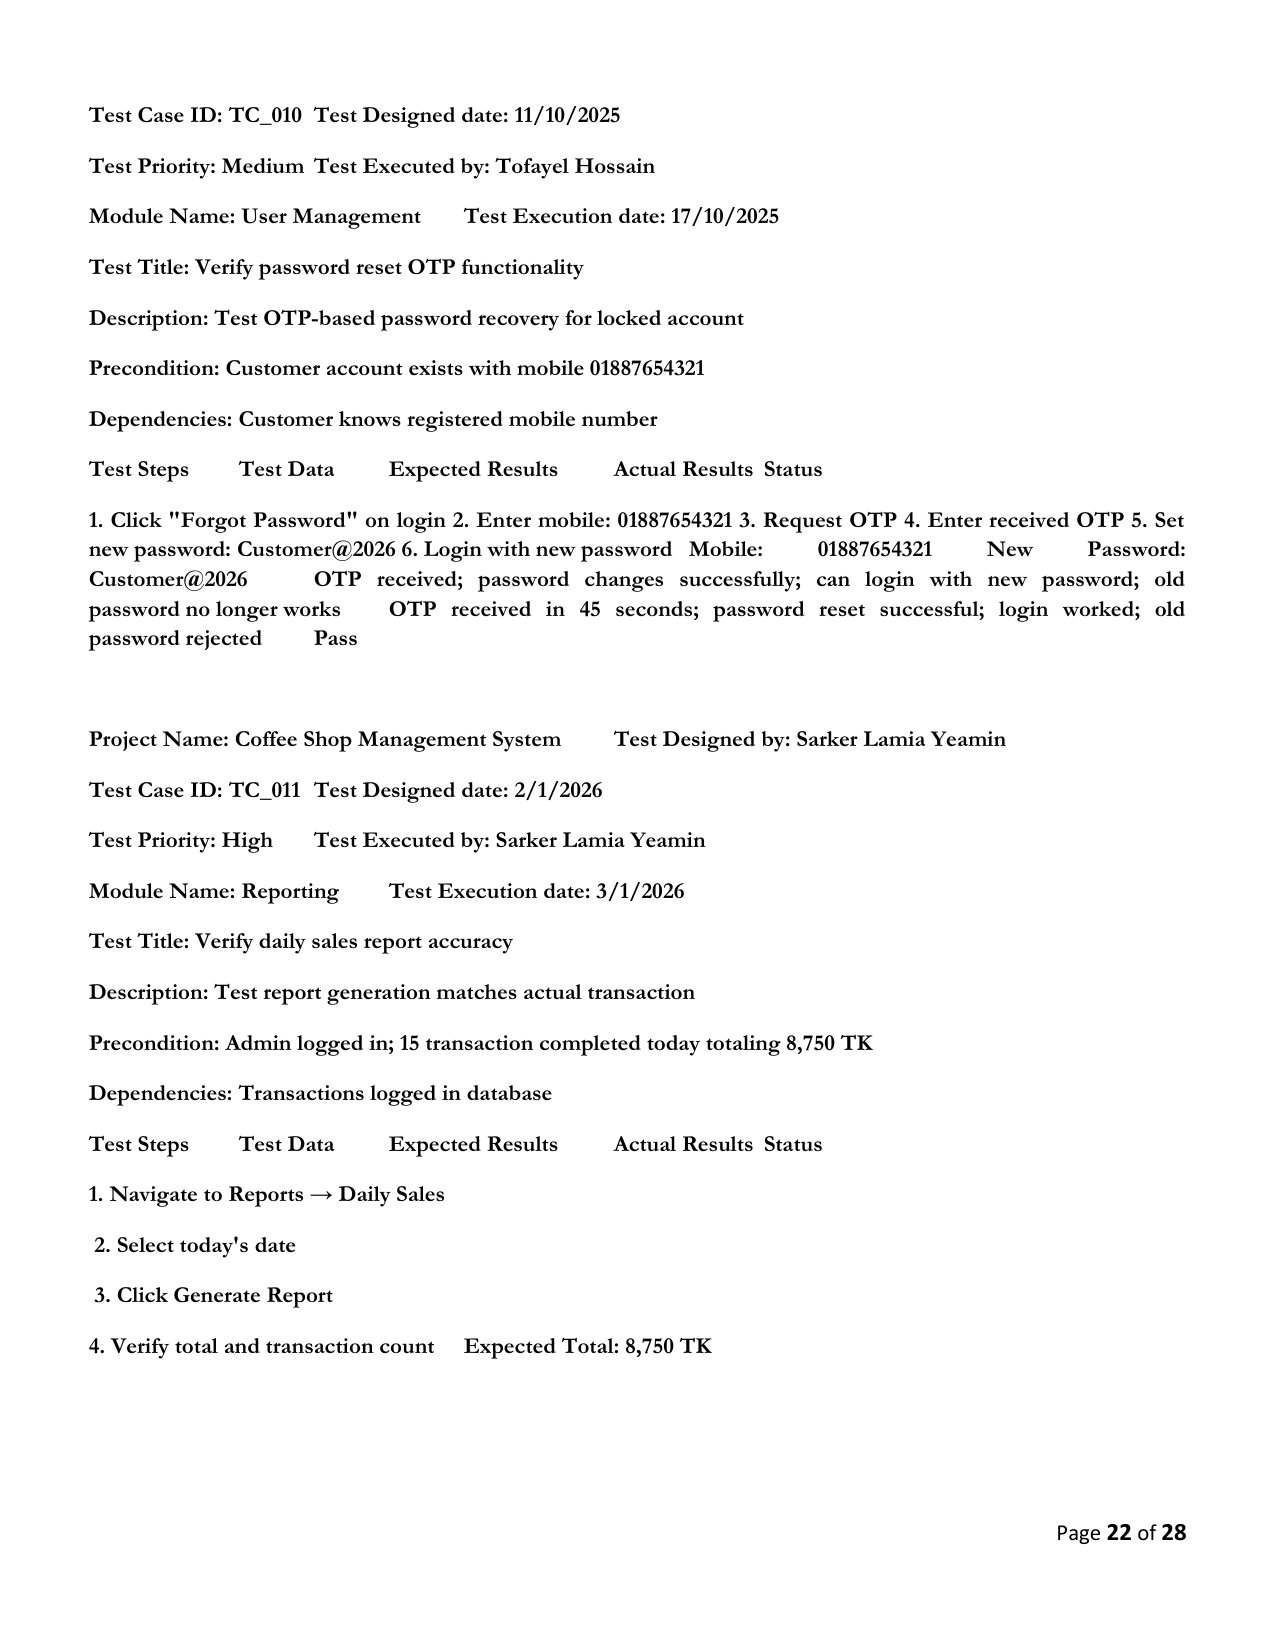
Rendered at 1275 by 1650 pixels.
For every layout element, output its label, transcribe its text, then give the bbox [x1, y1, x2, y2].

text Test Title: Verify password reset OTP functionality [88, 254, 1186, 280]
text Test Priority: Medium Test Executed by: Tofayel Hossain [88, 153, 1186, 179]
text Test Priority: High Test Executed by: Sarker Lamia Yeamin [88, 828, 1186, 854]
text 1. Navigate to Reports → Daily Sales [88, 1182, 1186, 1207]
text Description: Test OTP-based password recovery for locked account [88, 305, 1186, 331]
text 2. Select today's date [88, 1232, 1186, 1258]
text Module Name: User Management Test Execution date: 17/10/2025 [88, 204, 1186, 230]
text Module Name: Reporting Test Execution date: 3/1/2026 [88, 878, 1186, 904]
text Precondition: Admin logged in; 15 transaction completed today totaling 8,750 TK [88, 1030, 1186, 1056]
text Project Name: Coffee Shop Management System Test Designed by: Sarker Lamia Yeamin [88, 727, 1186, 753]
text 1. Click "Forgot Password" on login 2. Enter mobile: 01887654321 3. Request OTP 4. Enter received OTP 5. Set new password: Customer@2026 6. Login with new password Mobile: 01887654321 New Password: Customer@2026 OTP received; password changes successfully; can login with new password; old password no longer works OTP received in 45 seconds; password reset successful; login worked; old password rejected Pass [88, 507, 1186, 652]
text Precondition: Customer account exists with mobile 01887654321 [88, 356, 1186, 381]
text Test Title: Verify daily sales report accuracy [88, 929, 1186, 955]
text Test Case ID: TC_010 Test Designed date: 11/10/2025 [88, 103, 1186, 129]
text 4. Verify total and transaction count Expected Total: 8,750 TK [88, 1333, 1186, 1359]
text Dependencies: Customer knows registered mobile number [88, 406, 1186, 432]
text Test Case ID: TC_011 Test Designed date: 2/1/2026 [88, 777, 1186, 803]
text Test Steps Test Data Expected Results Actual Results Status [88, 1131, 1186, 1157]
text Dependencies: Transactions logged in database [88, 1081, 1186, 1106]
text Description: Test report generation matches actual transaction [88, 979, 1186, 1005]
text Test Steps Test Data Expected Results Actual Results Status [88, 457, 1186, 482]
text 3. Click Generate Report [88, 1283, 1186, 1308]
